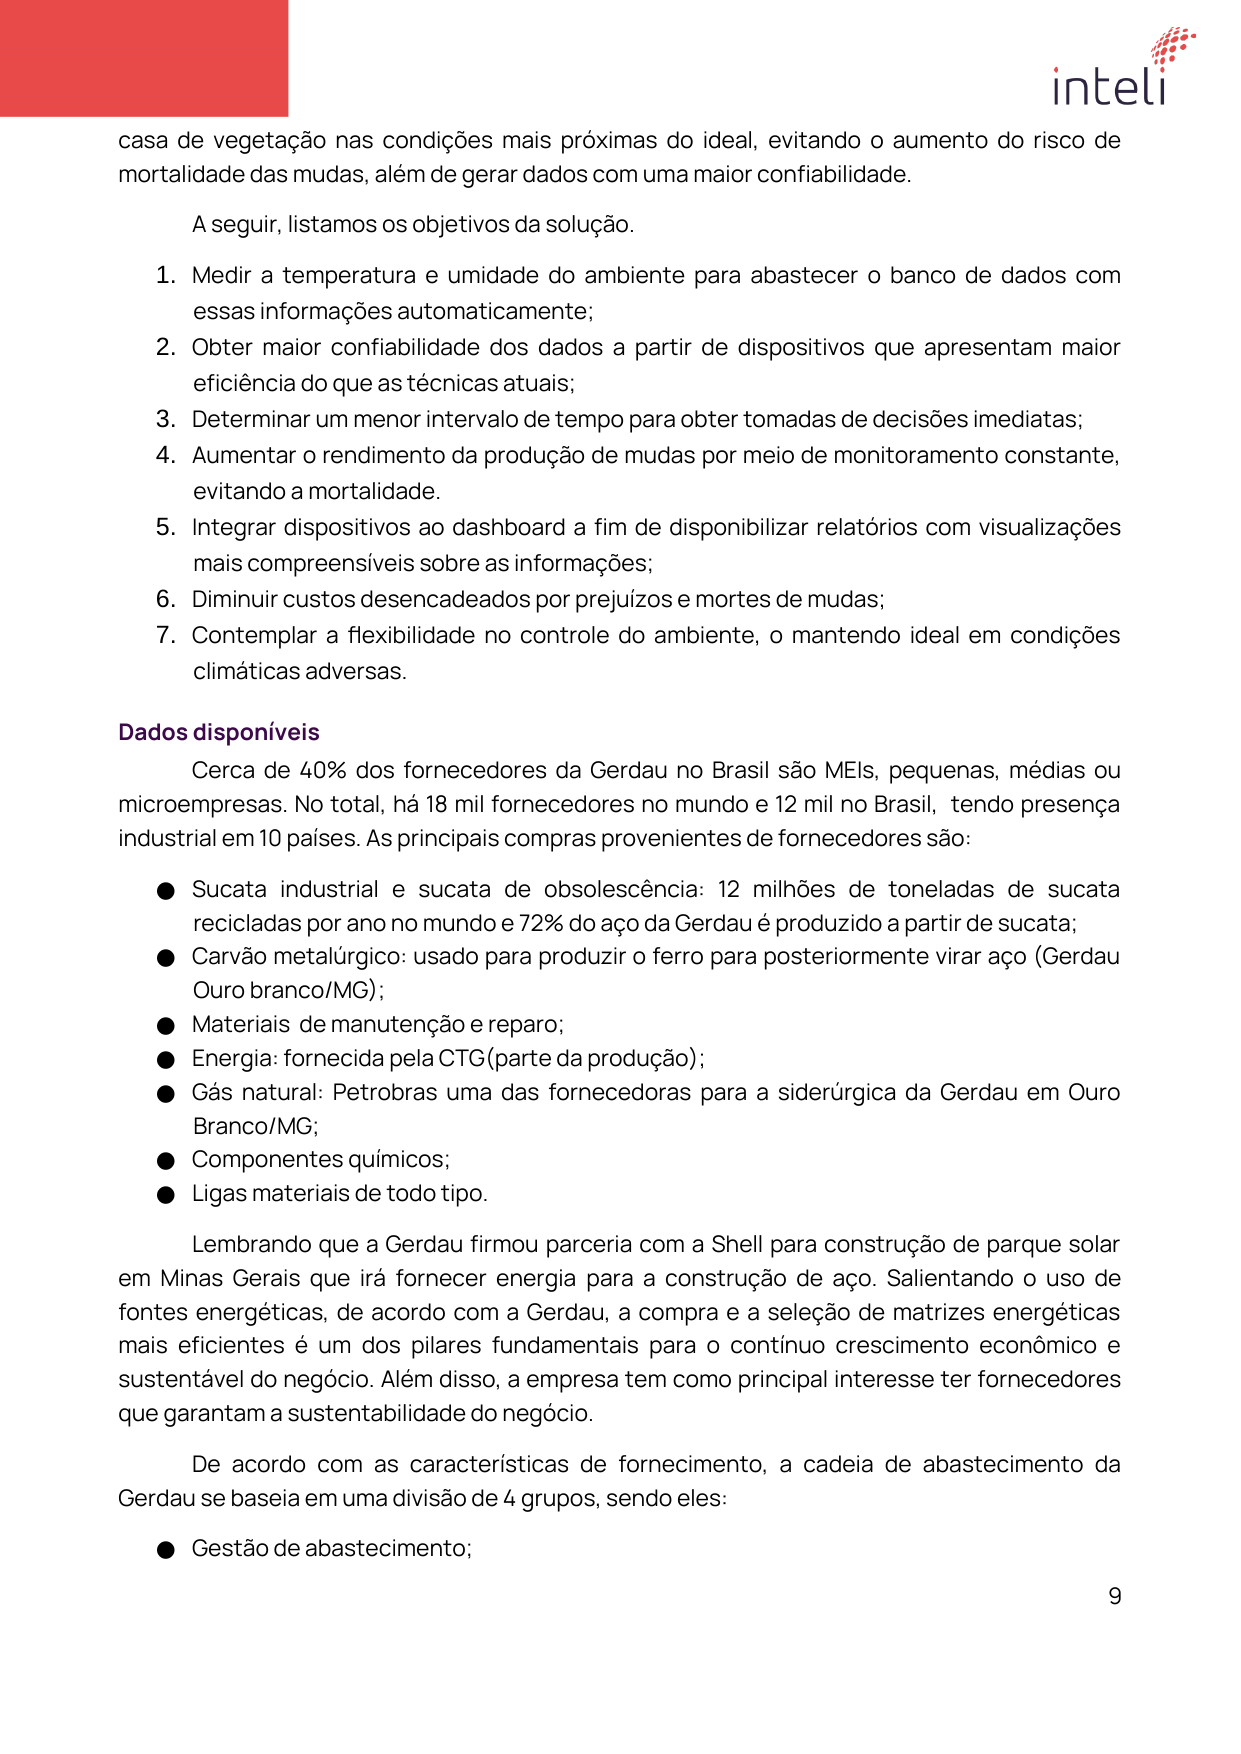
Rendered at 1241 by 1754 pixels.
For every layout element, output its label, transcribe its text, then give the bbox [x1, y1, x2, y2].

list Sucata industrial e sucata de obsolescência: 12 milhões de toneladas de sucata recicladas por ano no mundo e 72% do aço da Gerdau é produzido a partir de sucata; [156, 873, 1122, 938]
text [118, 124, 1122, 189]
picture [0, 0, 289, 117]
list Integrar dispositivos ao dashboard a fim de disponibilizar relatórios com visualizações mais compreensíveis sobre as informações; [156, 511, 1122, 578]
list Componentes químicos; [156, 1143, 1122, 1175]
text Cerca de 40% dos fornecedores da Gerdau no Brasil são MEIs, pequenas, médias ou microempresas. No total, há 18 mil fornecedores no mundo e 12 mil no Brasil, tendo presença industrial em 10 países. As principais compras provenientes de fornecedores são: [118, 754, 1122, 853]
list Diminuir custos desencadeados por prejuízos e mortes de mudas; [156, 583, 1122, 614]
picture [1054, 27, 1197, 105]
list Obter maior confiabilidade dos dados a partir de dispositivos que apresentam maior eficiência do que as técnicas atuais; [156, 331, 1122, 398]
text A seguir, listamos os objetivos da solução. [118, 208, 1122, 240]
list Determinar um menor intervalo de tempo para obter tomadas de decisões imediatas; [156, 403, 1122, 434]
list Contemplar a flexibilidade no controle do ambiente, o mantendo ideal em condições climáticas adversas. [156, 619, 1122, 687]
list Gestão de abastecimento; [156, 1532, 1122, 1563]
list Medir a temperatura e umidade do ambiente para abastecer o banco de dados com essas informações automaticamente; [156, 259, 1122, 326]
list Energia: fornecida pela CTG(parte da produção); [156, 1042, 1122, 1073]
subtitle Dados disponíveis [118, 716, 1122, 748]
list Ligas materiais de todo tipo. [156, 1177, 1122, 1209]
list Carvão metalúrgico: usado para produzir o ferro para posteriormente virar aço (Gerdau Ouro branco/MG); [156, 940, 1122, 1006]
list Materiais de manutenção e reparo; [156, 1008, 1122, 1039]
text Lembrando que a Gerdau firmou parceria com a Shell para construção de parque solar em Minas Gerais que irá fornecer energia para a construção de aço. Salientando o uso de fontes energéticas, de acordo com a Gerdau, a compra e a seleção de matrizes energéticas mais eficientes é um dos pilares fundamentais para o contínuo crescimento econômico e sustentável do negócio. Além disso, a empresa tem como principal interesse ter fornecedores que garantam a sustentabilidade do negócio. [118, 1228, 1122, 1296]
text Lembrando que a Gerdau firmou parceria com a Shell para construção de parque solar em Minas Gerais que irá fornecer energia para a construção de aço. Salientando o uso de fontes energéticas, de acordo com a Gerdau, a compra e a seleção de matrizes energéticas mais eficientes é um dos pilares fundamentais para o contínuo crescimento econômico e sustentável do negócio. Além disso, a empresa tem como principal interesse ter fornecedores que garantam a sustentabilidade do negócio. [118, 1394, 1122, 1428]
list Gás natural: Petrobras uma das fornecedoras para a siderúrgica da Gerdau em Ouro Branco/MG; [156, 1076, 1122, 1141]
text De acordo com as características de fornecimento, a cadeia de abastecimento da Gerdau se baseia em uma divisão de 4 grupos, sendo eles: [118, 1448, 1122, 1513]
list Aumentar o rendimento da produção de mudas por meio de monitoramento constante, evitando a mortalidade. [156, 439, 1122, 506]
